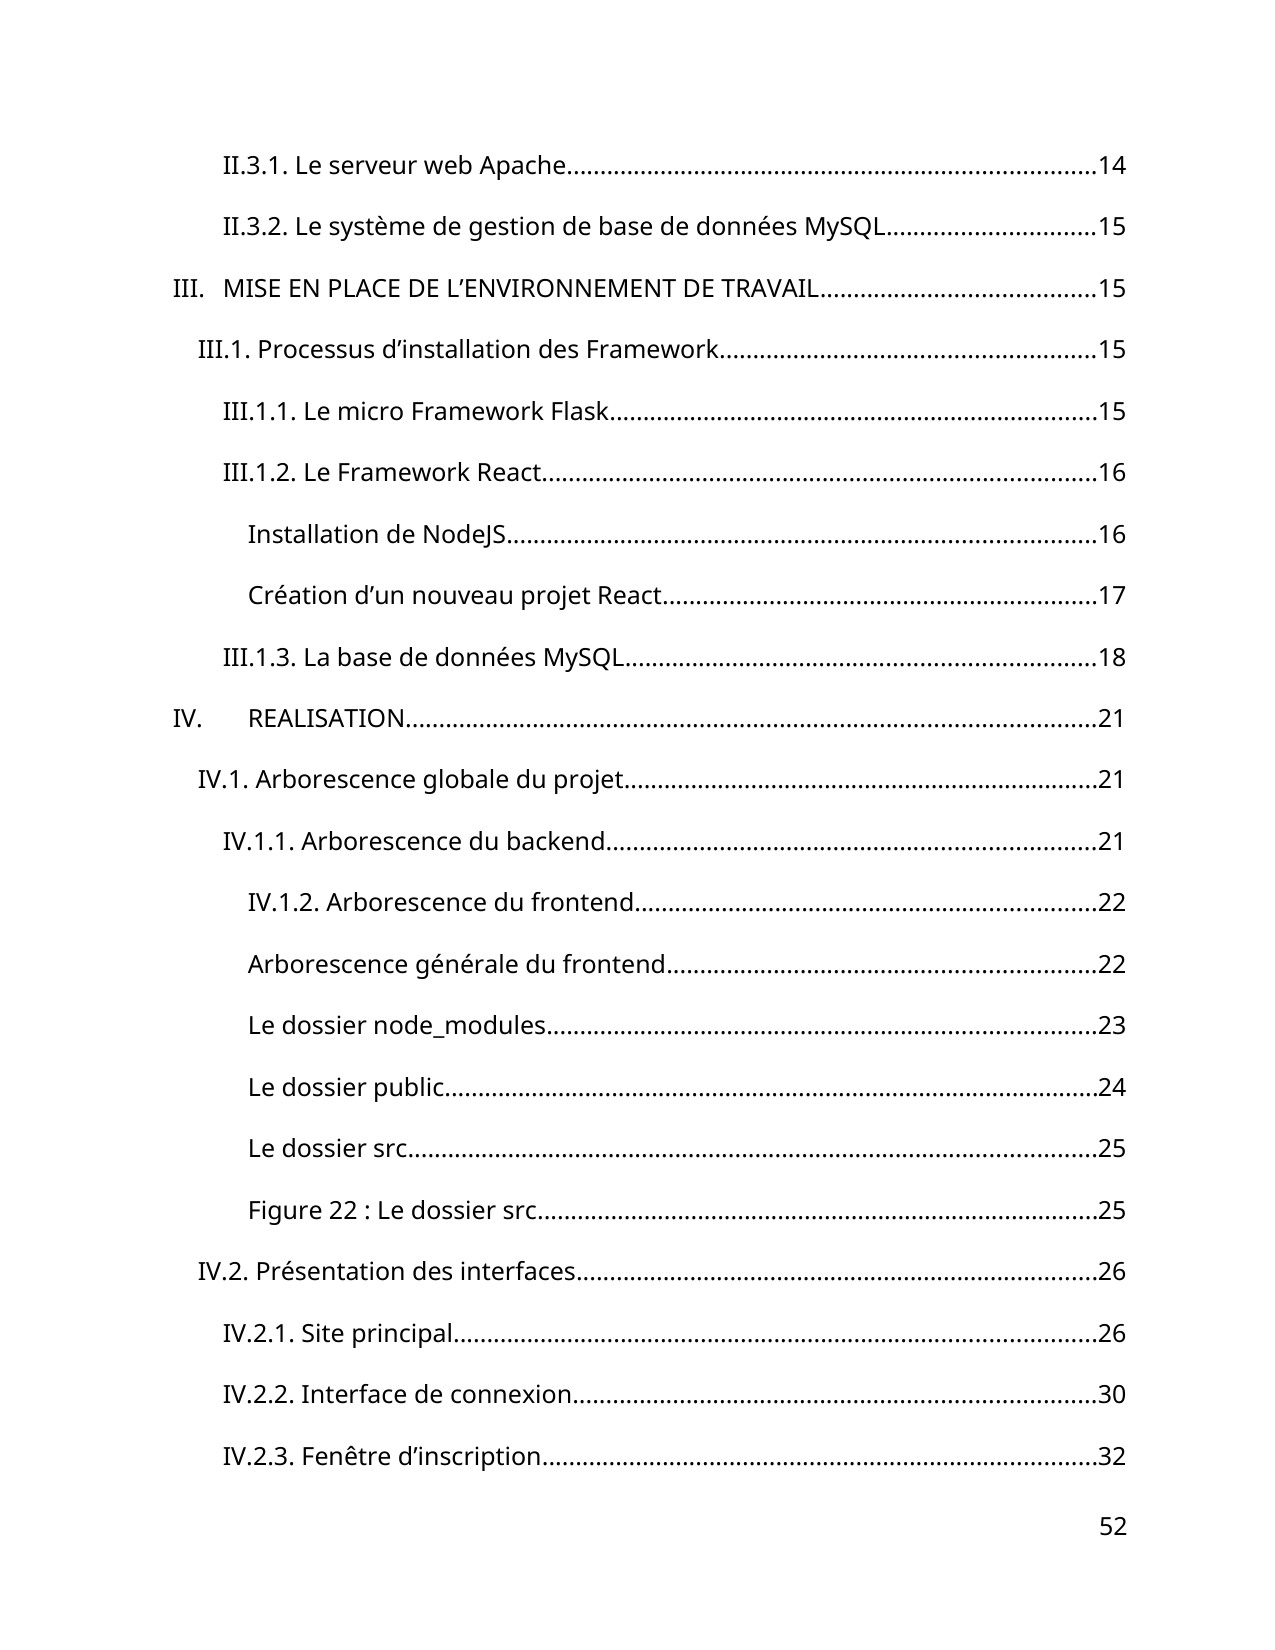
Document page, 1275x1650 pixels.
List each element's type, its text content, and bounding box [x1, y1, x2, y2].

text IV.1. Arborescence globale du projet 21 [198, 762, 1127, 796]
text Arborescence générale du frontend 22 [248, 947, 1127, 981]
text II.3.2. Le système de gestion de base de données MySQL 15 [223, 209, 1127, 243]
text III. MISE EN PLACE DE L’ENVIRONNEMENT DE TRAVAIL 15 [173, 271, 1127, 304]
text III.1. Processus d’installation des Framework 15 [198, 332, 1127, 366]
text IV.1.2. Arborescence du frontend 22 [248, 885, 1127, 919]
text IV. REALISATION 21 [173, 701, 1127, 735]
text IV.2.2. Interface de connexion 30 [223, 1377, 1127, 1411]
text Installation de NodeJS 16 [248, 516, 1127, 550]
text IV.2.3. Fenêtre d’inscription 32 [223, 1438, 1127, 1472]
text IV.1.1. Arborescence du backend 21 [223, 824, 1127, 858]
text IV.2. Présentation des interfaces 26 [198, 1254, 1127, 1288]
text III.1.2. Le Framework React 16 [223, 455, 1127, 489]
text II.3.1. Le serveur web Apache 14 [223, 148, 1127, 182]
text Le dossier node_modules 23 [248, 1008, 1127, 1042]
text Le dossier src 25 [248, 1131, 1127, 1165]
text Le dossier public 24 [248, 1069, 1127, 1103]
text III.1.1. Le micro Framework Flask 15 [223, 393, 1127, 427]
text Création d’un nouveau projet React 17 [248, 578, 1127, 612]
text III.1.3. La base de données MySQL 18 [223, 639, 1127, 673]
text IV.2.1. Site principal 26 [223, 1315, 1127, 1349]
text Figure 22 : Le dossier src 25 [248, 1192, 1127, 1226]
